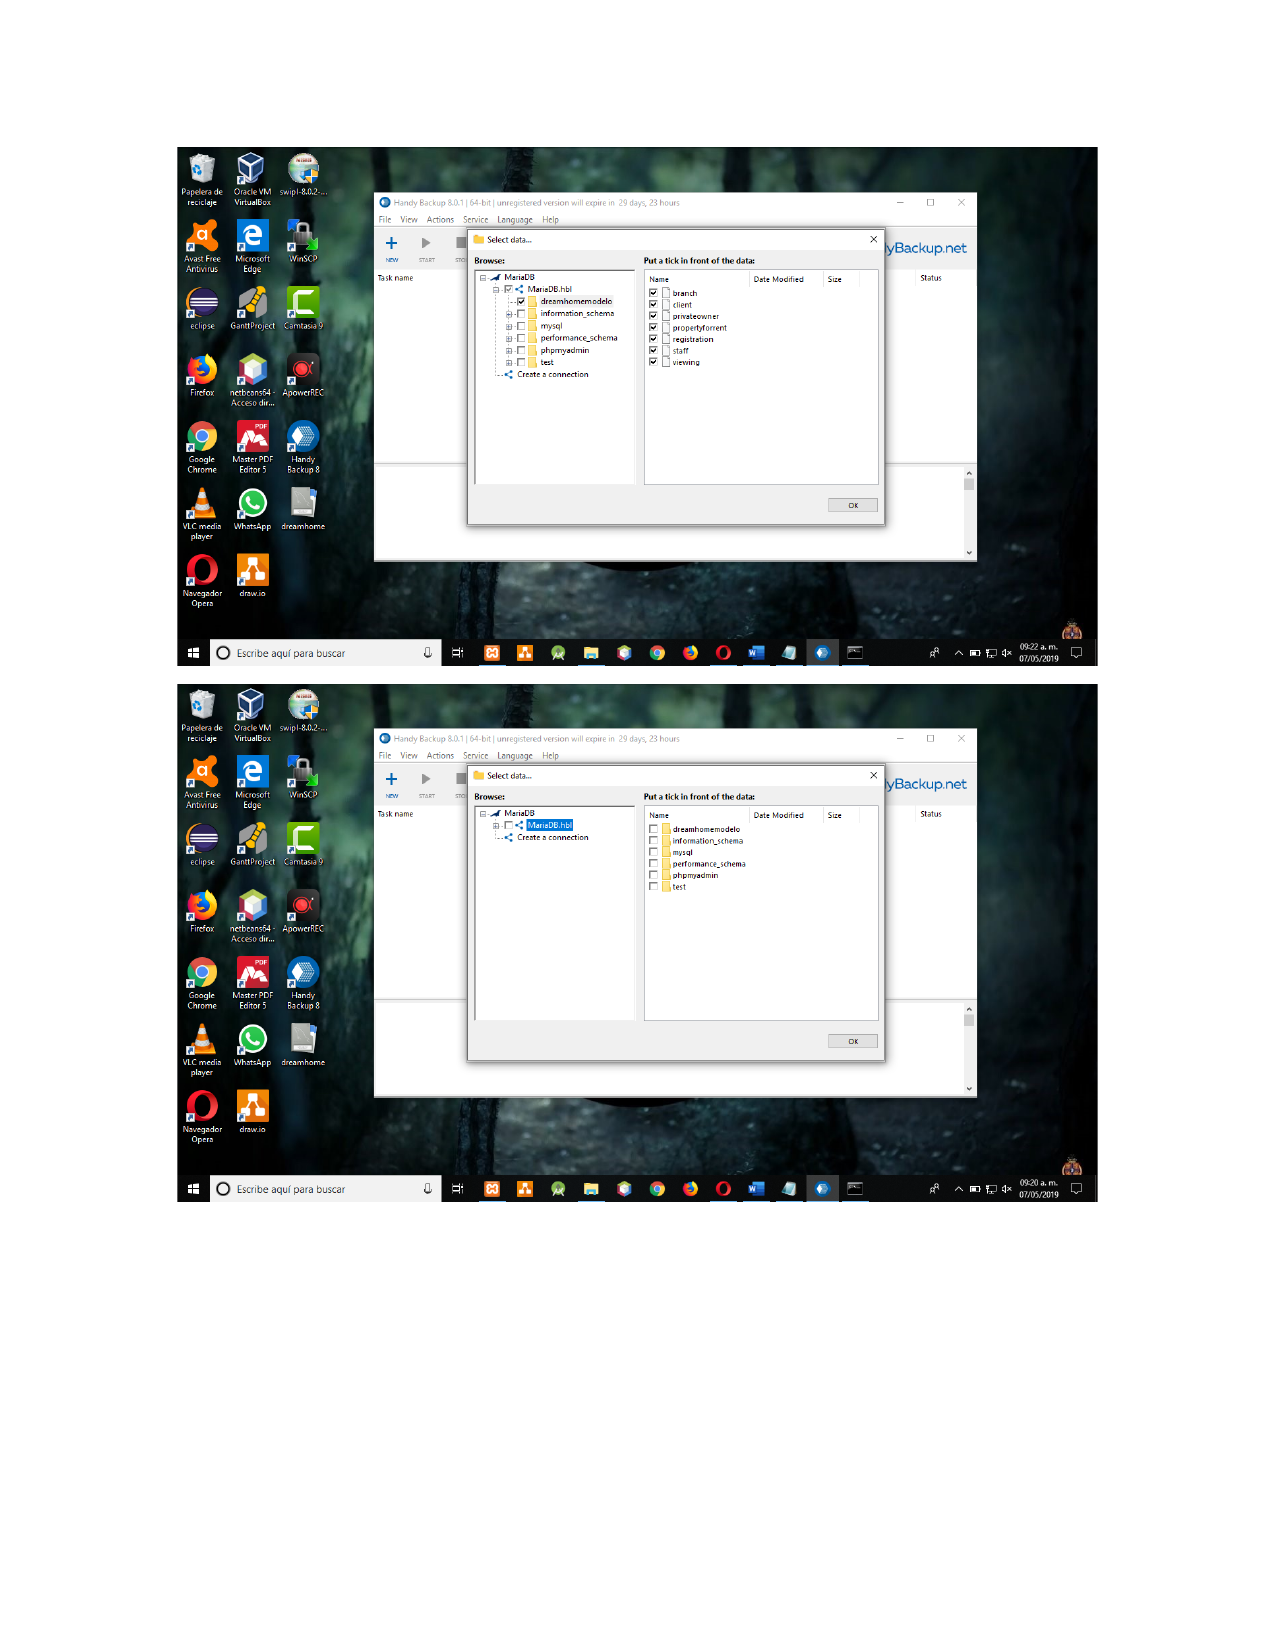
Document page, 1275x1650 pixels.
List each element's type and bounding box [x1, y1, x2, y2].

picture [177, 147, 1098, 666]
picture [177, 684, 1098, 1202]
